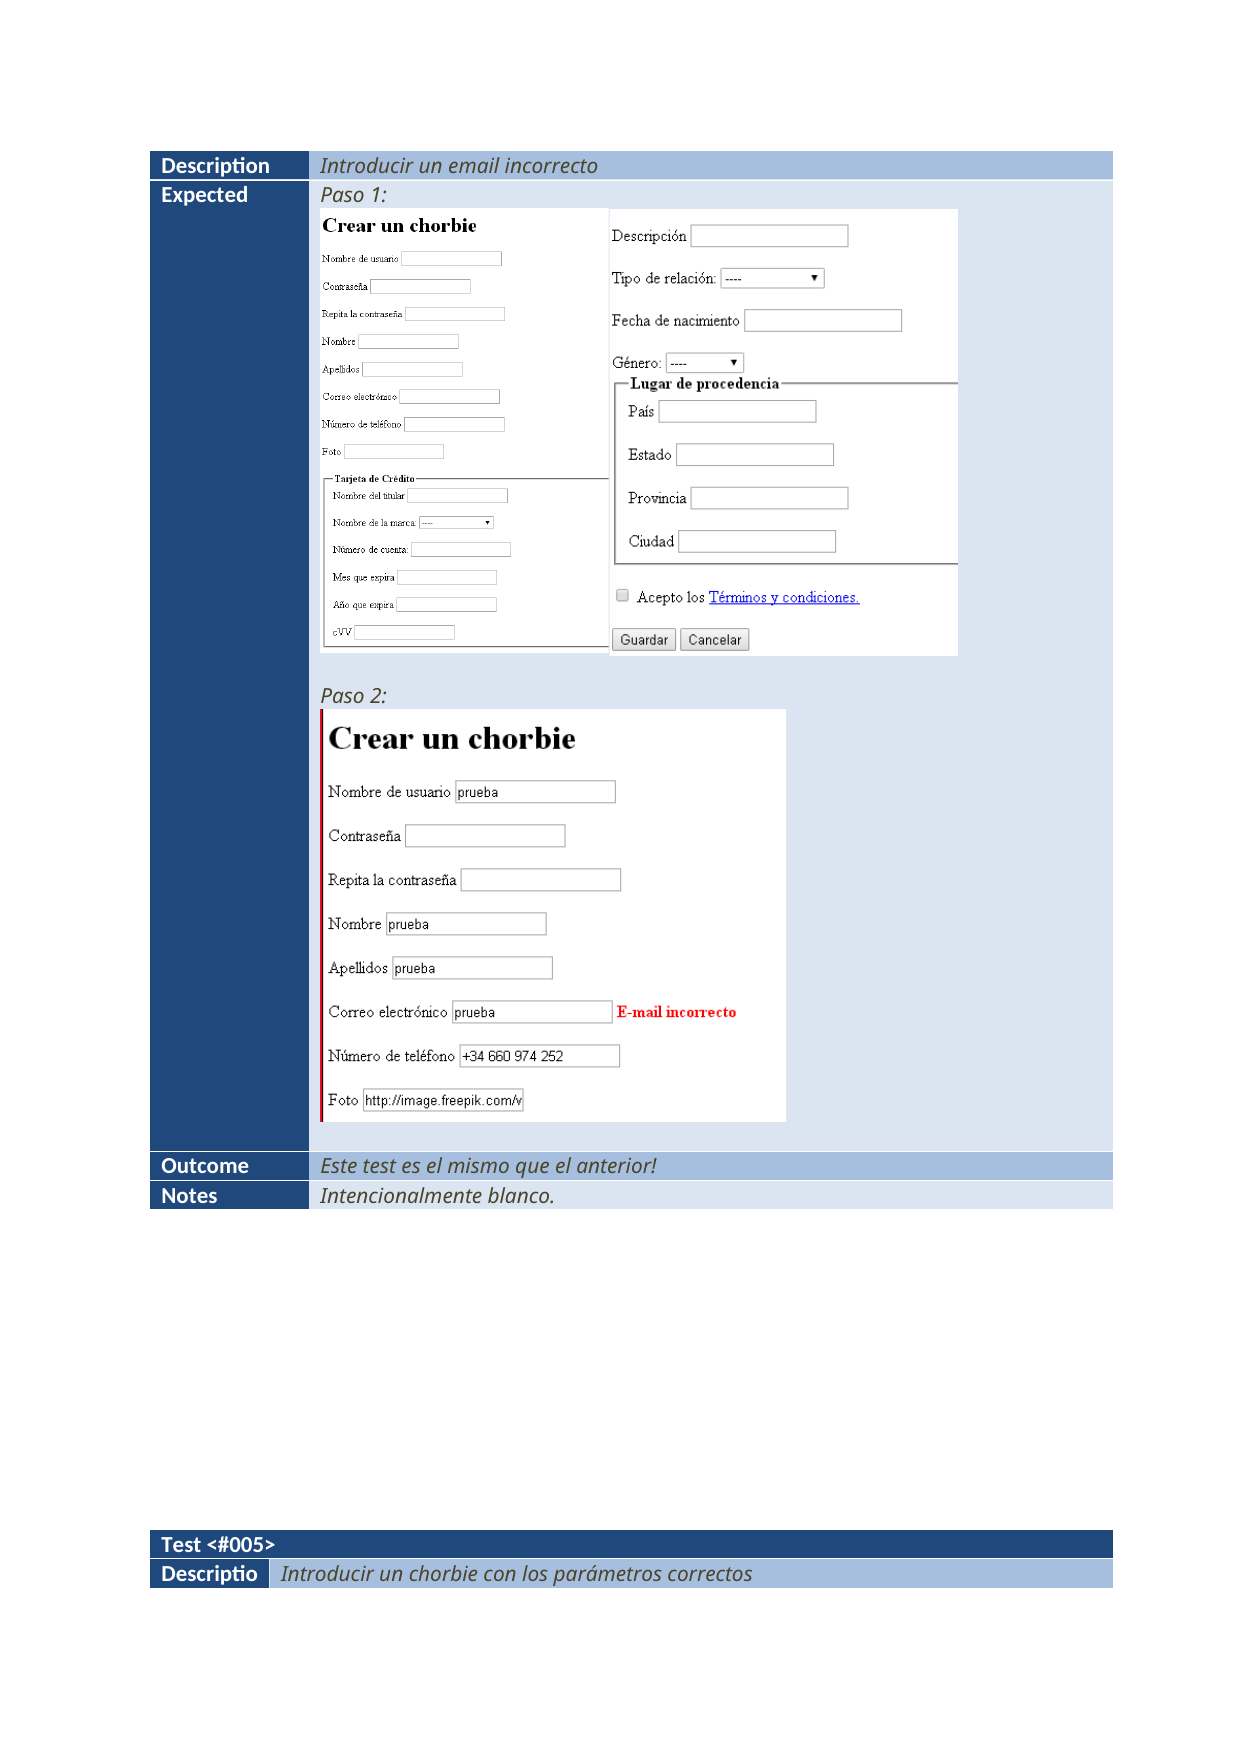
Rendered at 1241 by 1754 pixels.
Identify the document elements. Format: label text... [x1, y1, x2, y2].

table_cell Description [150, 151, 309, 179]
picture [320, 208, 958, 656]
table_cell Outcome [150, 1152, 309, 1180]
picture [320, 709, 787, 1122]
table_cell Introducir un email incorrecto [309, 151, 1113, 179]
table_cell Este test es el mismo que el anterior! [309, 1152, 1113, 1180]
table_cell Expected [150, 181, 309, 1151]
table_cell Description [150, 1559, 269, 1588]
table_cell Intencionalmente blanco. [309, 1181, 1113, 1209]
table_cell Notes [150, 1181, 309, 1209]
table_cell Paso 1: Paso 2: [309, 181, 1113, 1151]
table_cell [270, 1559, 1113, 1588]
table_header Test <#005> [150, 1530, 1113, 1558]
